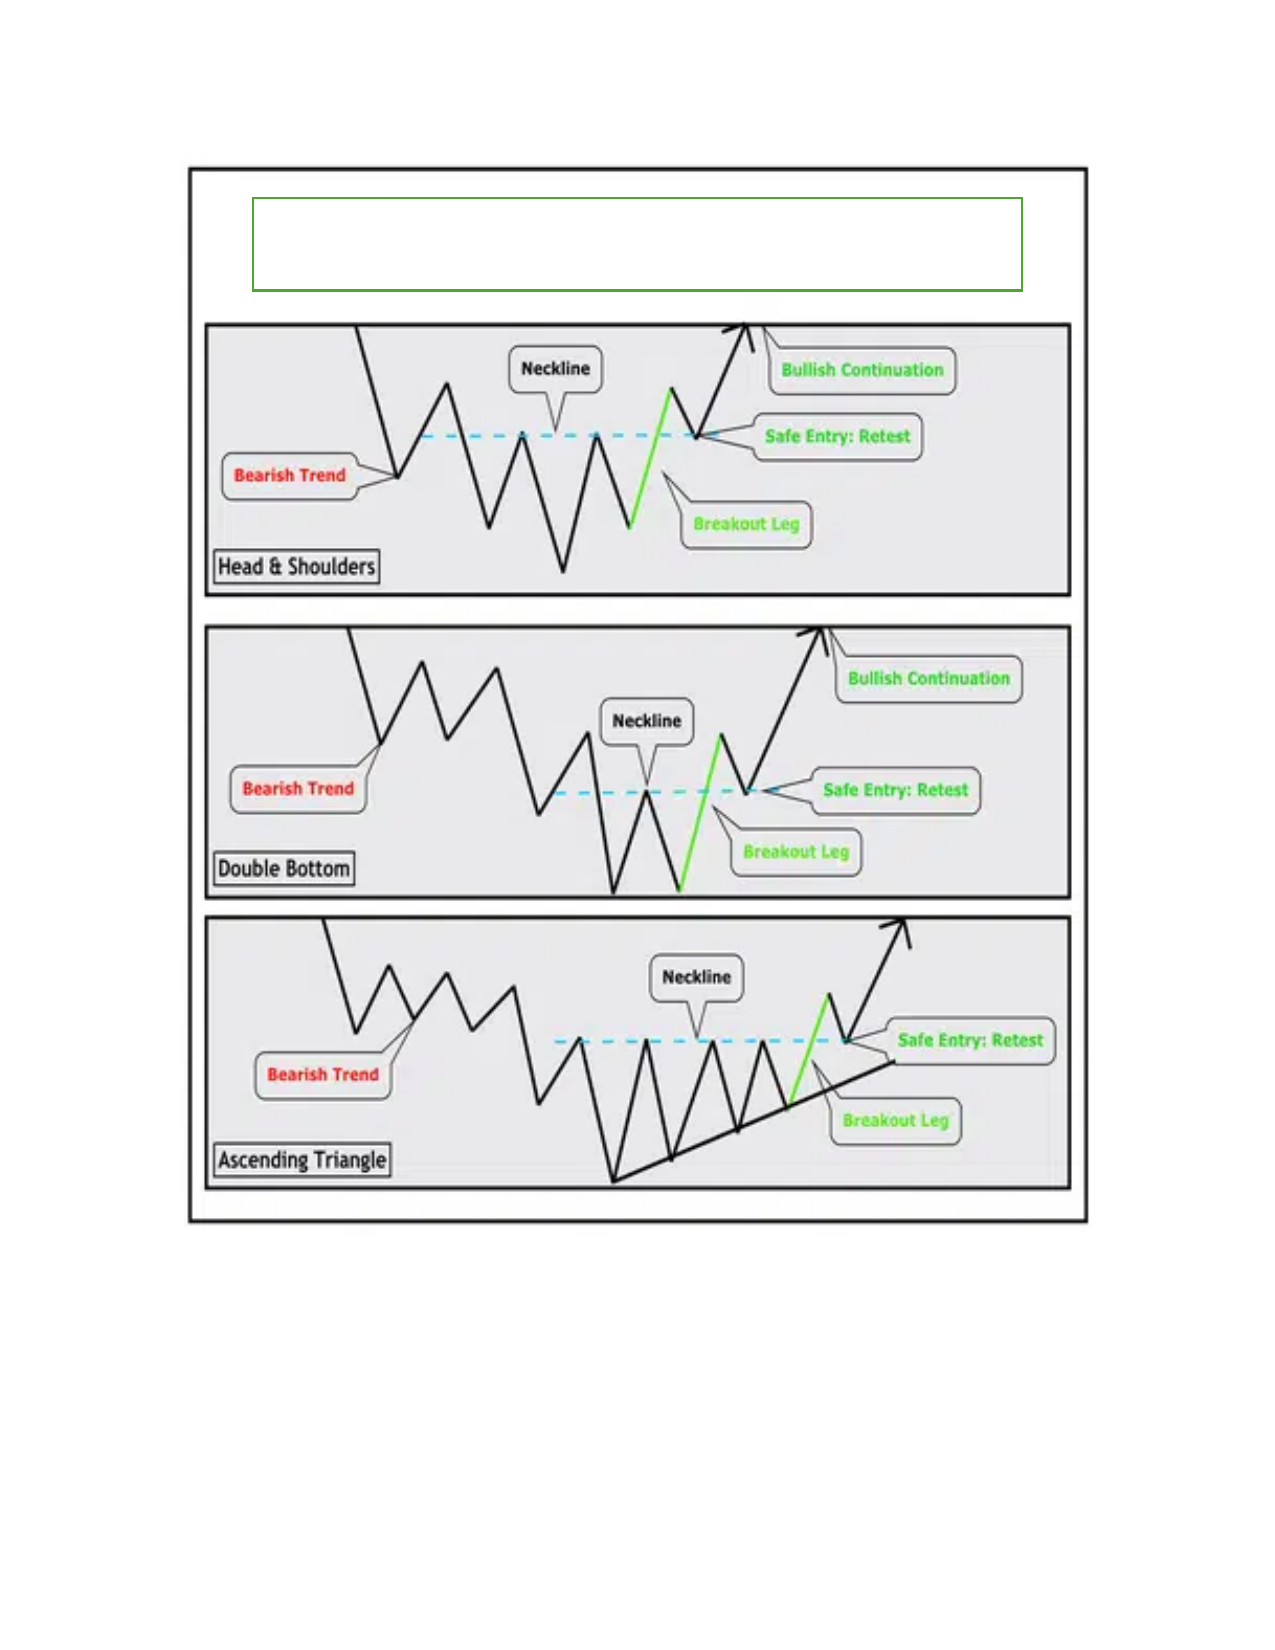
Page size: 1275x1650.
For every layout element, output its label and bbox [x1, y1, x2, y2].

picture [178, 150, 1097, 1236]
